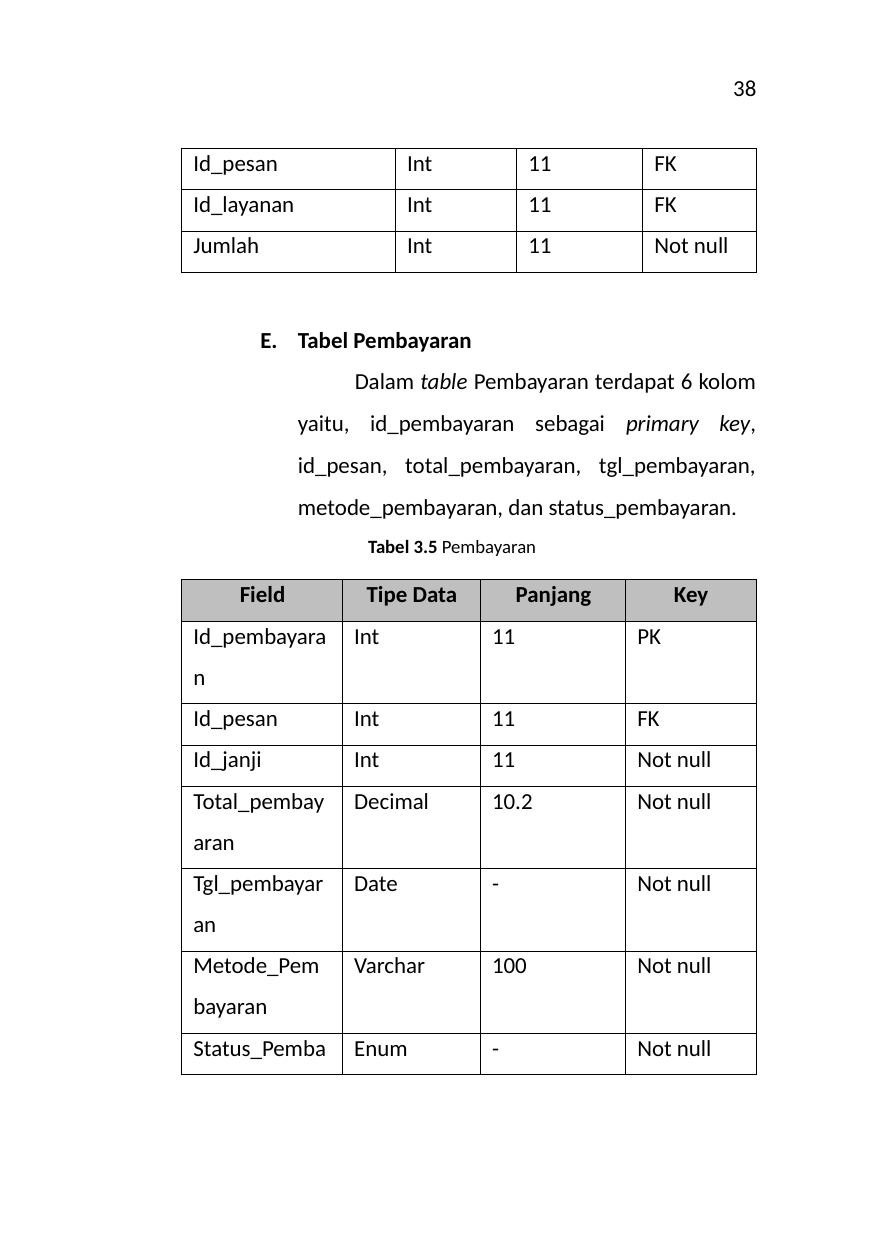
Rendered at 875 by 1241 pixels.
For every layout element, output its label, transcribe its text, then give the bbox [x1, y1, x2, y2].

table_cell Not null [643, 232, 756, 272]
table_cell 100 [481, 952, 625, 1033]
table_cell Not null [626, 787, 756, 868]
table_cell Metode_Pembayaran [182, 952, 342, 1033]
table_cell 11 [517, 190, 642, 231]
table_header Field [182, 580, 342, 621]
table_cell Id_pesan [182, 149, 395, 189]
table_cell Varchar [343, 952, 480, 1033]
table_cell Int [396, 190, 516, 231]
table_cell Int [343, 622, 480, 703]
table_cell 11 [481, 622, 625, 703]
table_cell 11 [517, 232, 642, 272]
table_cell Id_layanan [182, 190, 395, 231]
table_cell Int [396, 149, 516, 189]
table_cell Int [343, 704, 480, 744]
table_header Key [626, 580, 756, 621]
text Tabel 3.5 Pembayaran [148, 536, 756, 558]
table_cell - [481, 869, 625, 951]
table_header Panjang [481, 580, 625, 621]
table_cell Id_janji [182, 746, 342, 786]
table_cell Int [396, 232, 516, 272]
table_cell PK [626, 622, 756, 703]
table_cell Int [343, 746, 480, 786]
table_cell Id_pesan [182, 704, 342, 744]
list Dalam table Pembayaran terdapat 6 kolom yaitu, id_pembayaran sebagai primary key, id_pesan, total_pembayaran, tgl_pembayaran, metode_pembayaran, dan status_pembayaran. [298, 367, 756, 521]
table_cell FK [626, 704, 756, 744]
table_cell 10.2 [481, 787, 625, 868]
table_cell Status_Pembayaran [182, 1034, 342, 1074]
table_cell Total_pembayaran [182, 787, 342, 868]
table_cell Decimal [343, 787, 480, 868]
list Tabel Pembayaran [260, 326, 756, 354]
table_cell Jumlah [182, 232, 395, 272]
table_cell FK [643, 190, 756, 231]
table_cell Date [343, 869, 480, 951]
table_cell FK [643, 149, 756, 189]
table_cell 11 [481, 704, 625, 744]
table_cell Tgl_pembayaran [182, 869, 342, 951]
table_cell 11 [481, 746, 625, 786]
table_header Tipe Data [343, 580, 480, 621]
table_cell Not null [626, 869, 756, 951]
table_cell - [481, 1034, 625, 1074]
table_cell 11 [517, 149, 642, 189]
table_cell Enum [343, 1034, 480, 1074]
table_cell Not null [626, 952, 756, 1033]
table_cell Not null [626, 746, 756, 786]
table_cell Id_pembayaran [182, 622, 342, 703]
table_cell Not null [626, 1034, 756, 1074]
